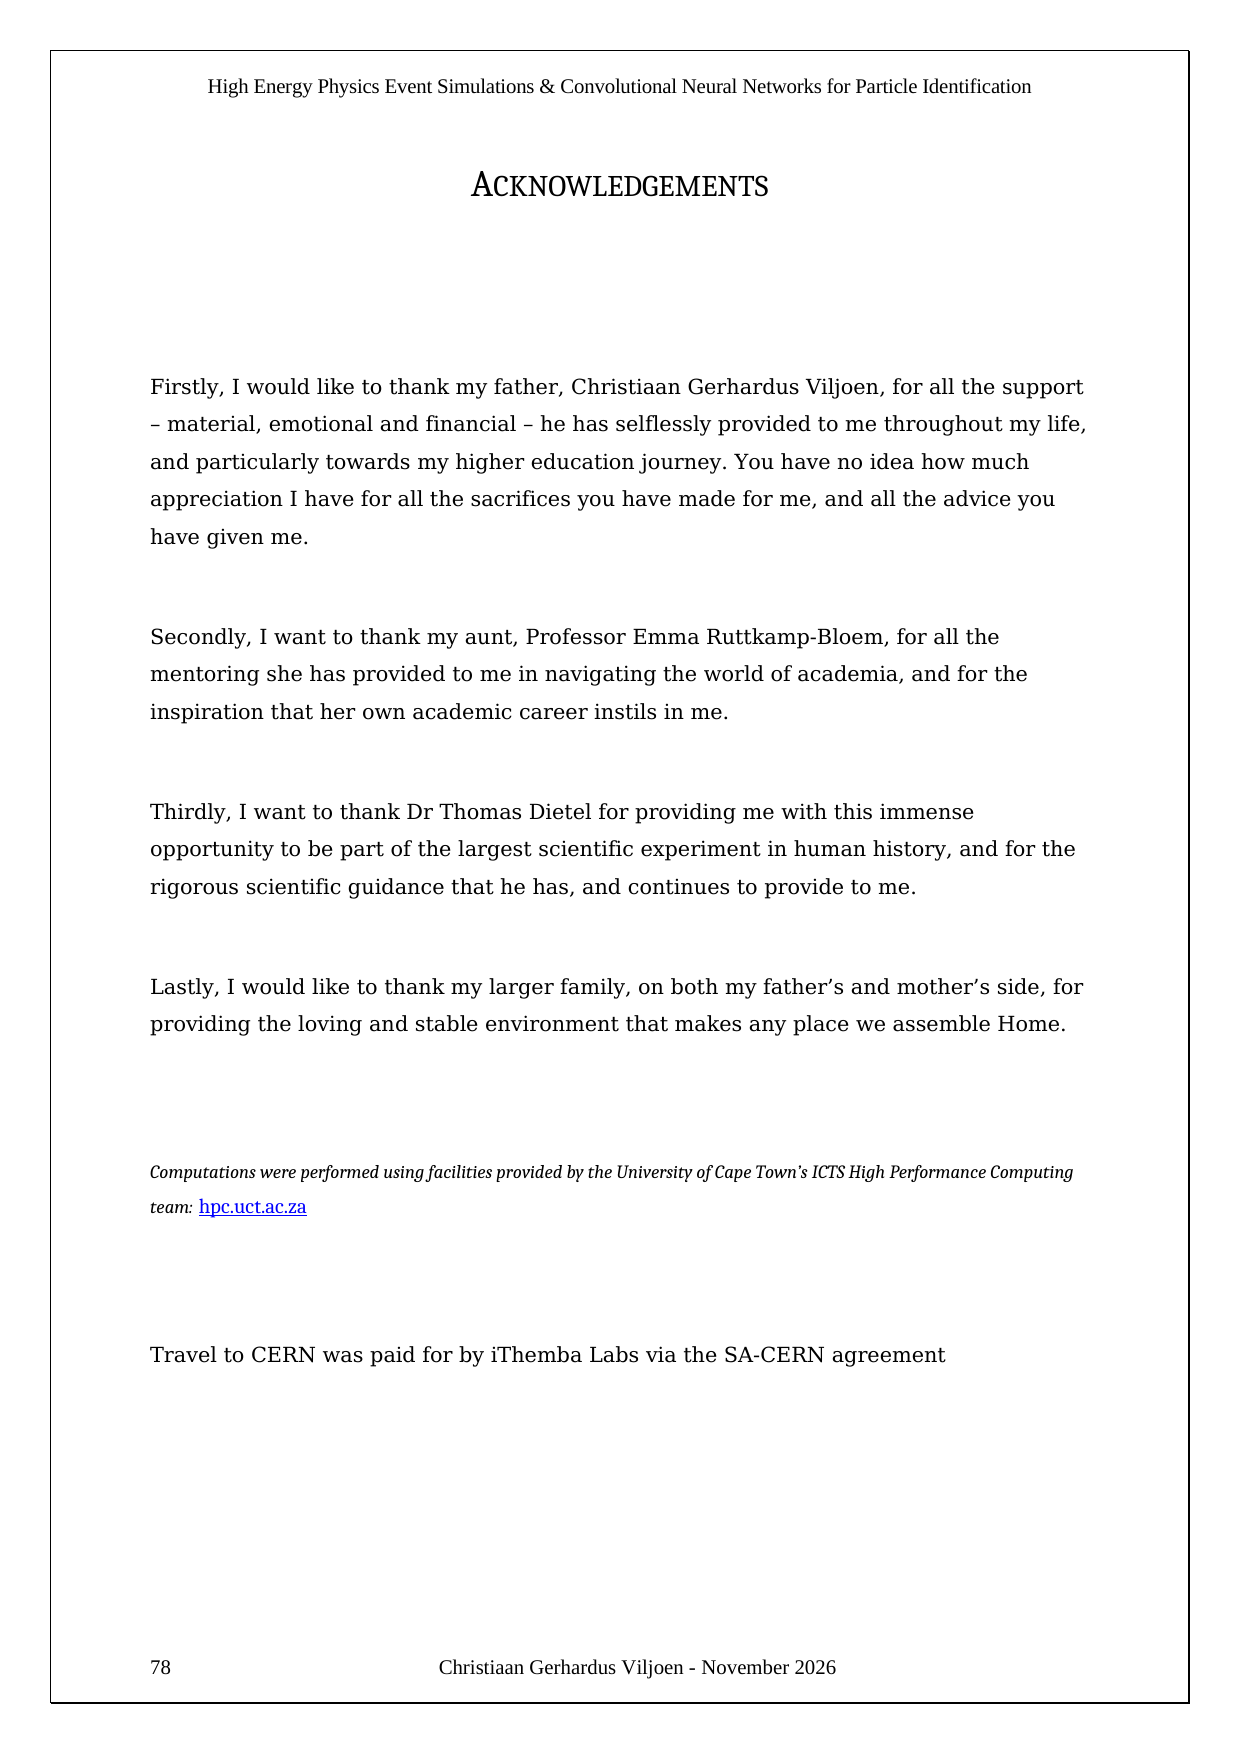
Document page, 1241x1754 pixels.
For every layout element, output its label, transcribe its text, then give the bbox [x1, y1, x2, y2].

text Travel to CERN was paid for by iThemba Labs via the SA-CERN agreement [150, 1342, 1089, 1367]
text Firstly, I would like to thank my father, Christiaan Gerhardus Viljoen, for all the support – material, emotional and financial – he has selflessly provided to me throughout my life, and particularly towards my higher education journey. You have no idea how much appreciation I have for all the sacrifices you have made for me, and all the advice you have given me. [150, 374, 1089, 549]
text Secondly, I want to thank my aunt, Professor Emma Ruttkamp-Bloem, for all the mentoring she has provided to me in navigating the world of academia, and for the inspiration that her own academic career instils in me. [150, 624, 1089, 724]
subtitle Acknowledgements [150, 162, 1089, 206]
text Thirdly, I want to thank Dr Thomas Dietel for providing me with this immense opportunity to be part of the largest scientific experiment in human history, and for the rigorous scientific guidance that he has, and continues to provide to me. [150, 799, 1089, 899]
text Computations were performed using facilities provided by the University of Cape Town’s ICTS High Performance Computing team: hpc.uct.ac.za [150, 1161, 1089, 1219]
text Lastly, I would like to thank my larger family, on both my father’s and mother’s side, for providing the loving and stable environment that makes any place we assemble Home. [150, 974, 1089, 1036]
